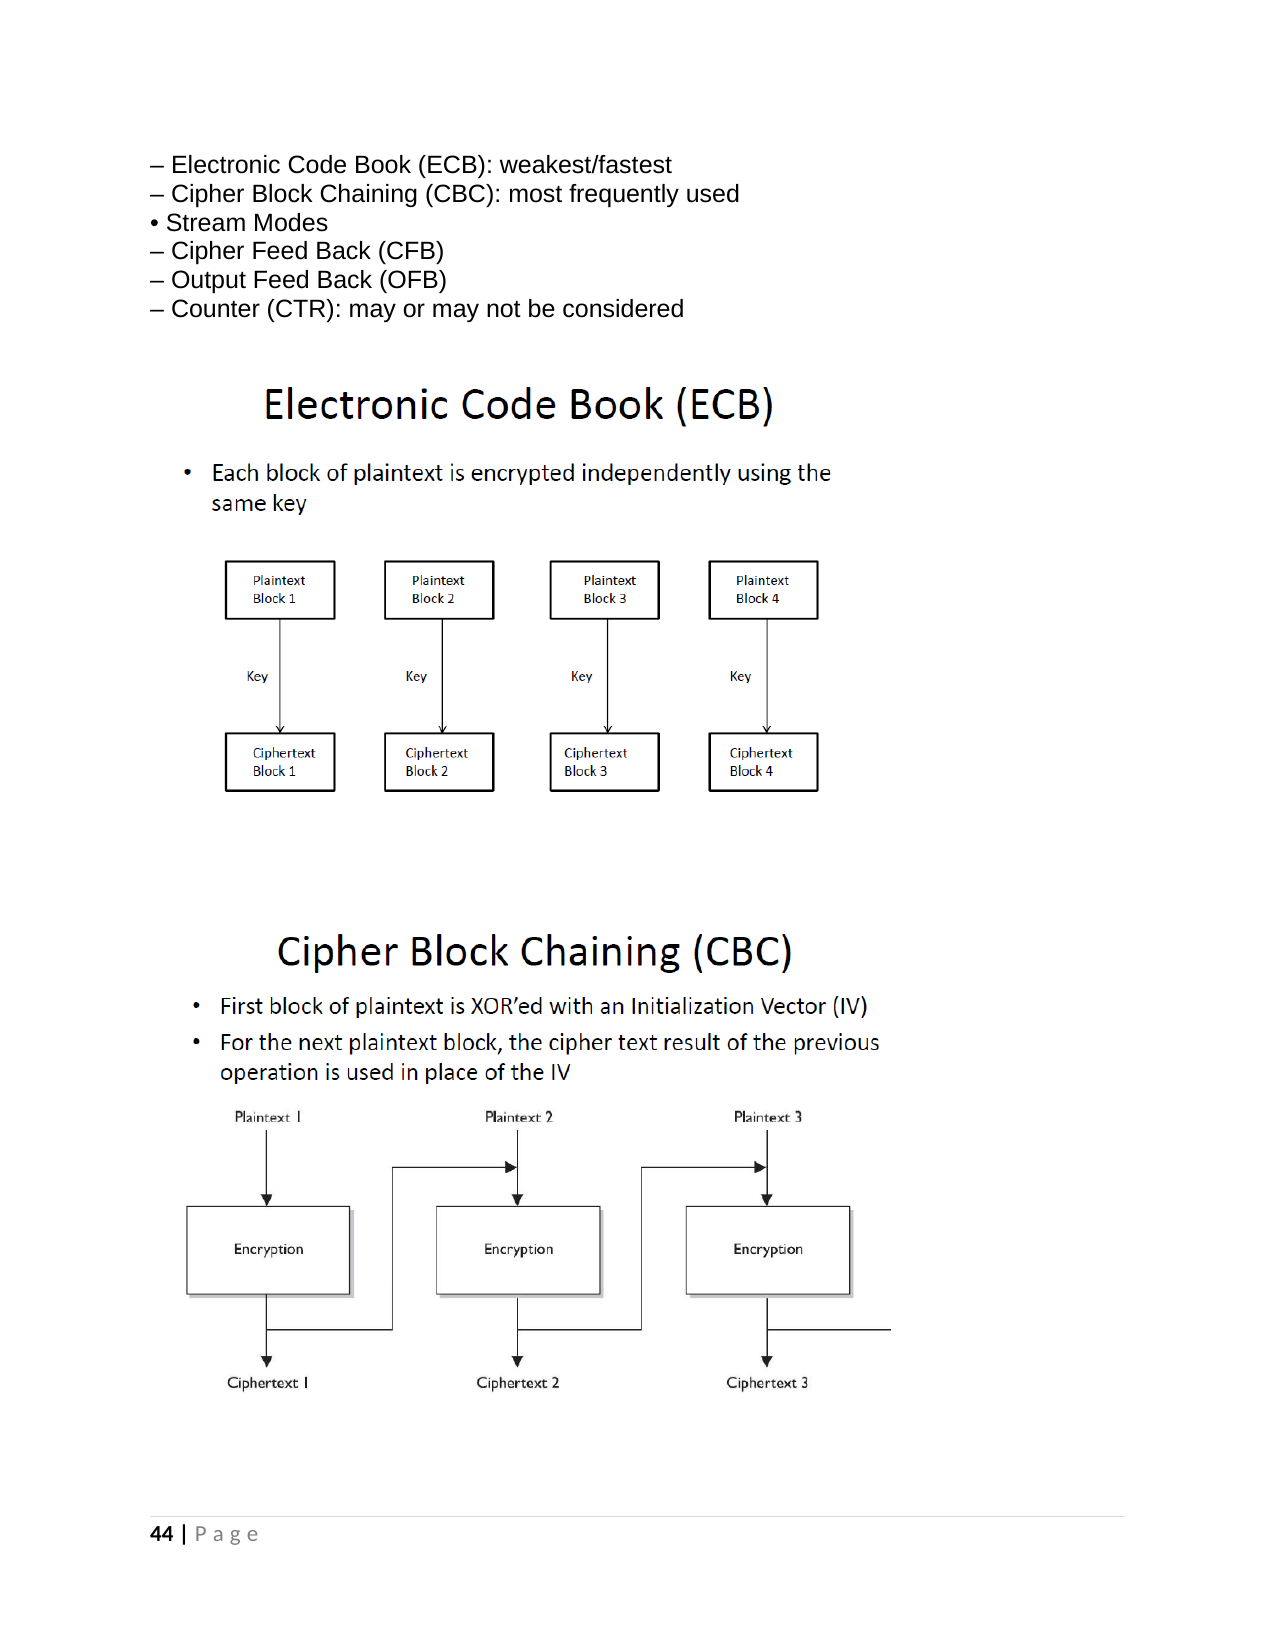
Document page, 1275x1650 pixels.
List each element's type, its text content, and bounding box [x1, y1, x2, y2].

text – Output Feed Back (OFB) [150, 265, 1125, 294]
text – Cipher Feed Back (CFB) [150, 236, 1125, 265]
picture [150, 876, 917, 1429]
text • Stream Modes [150, 207, 1125, 236]
picture [150, 351, 854, 820]
text – Electronic Code Book (ECB): weakest/fastest [150, 150, 1125, 179]
text – Cipher Block Chaining (CBC): most frequently used [150, 179, 1125, 207]
text – Counter (CTR): may or may not be considered [150, 294, 1125, 322]
